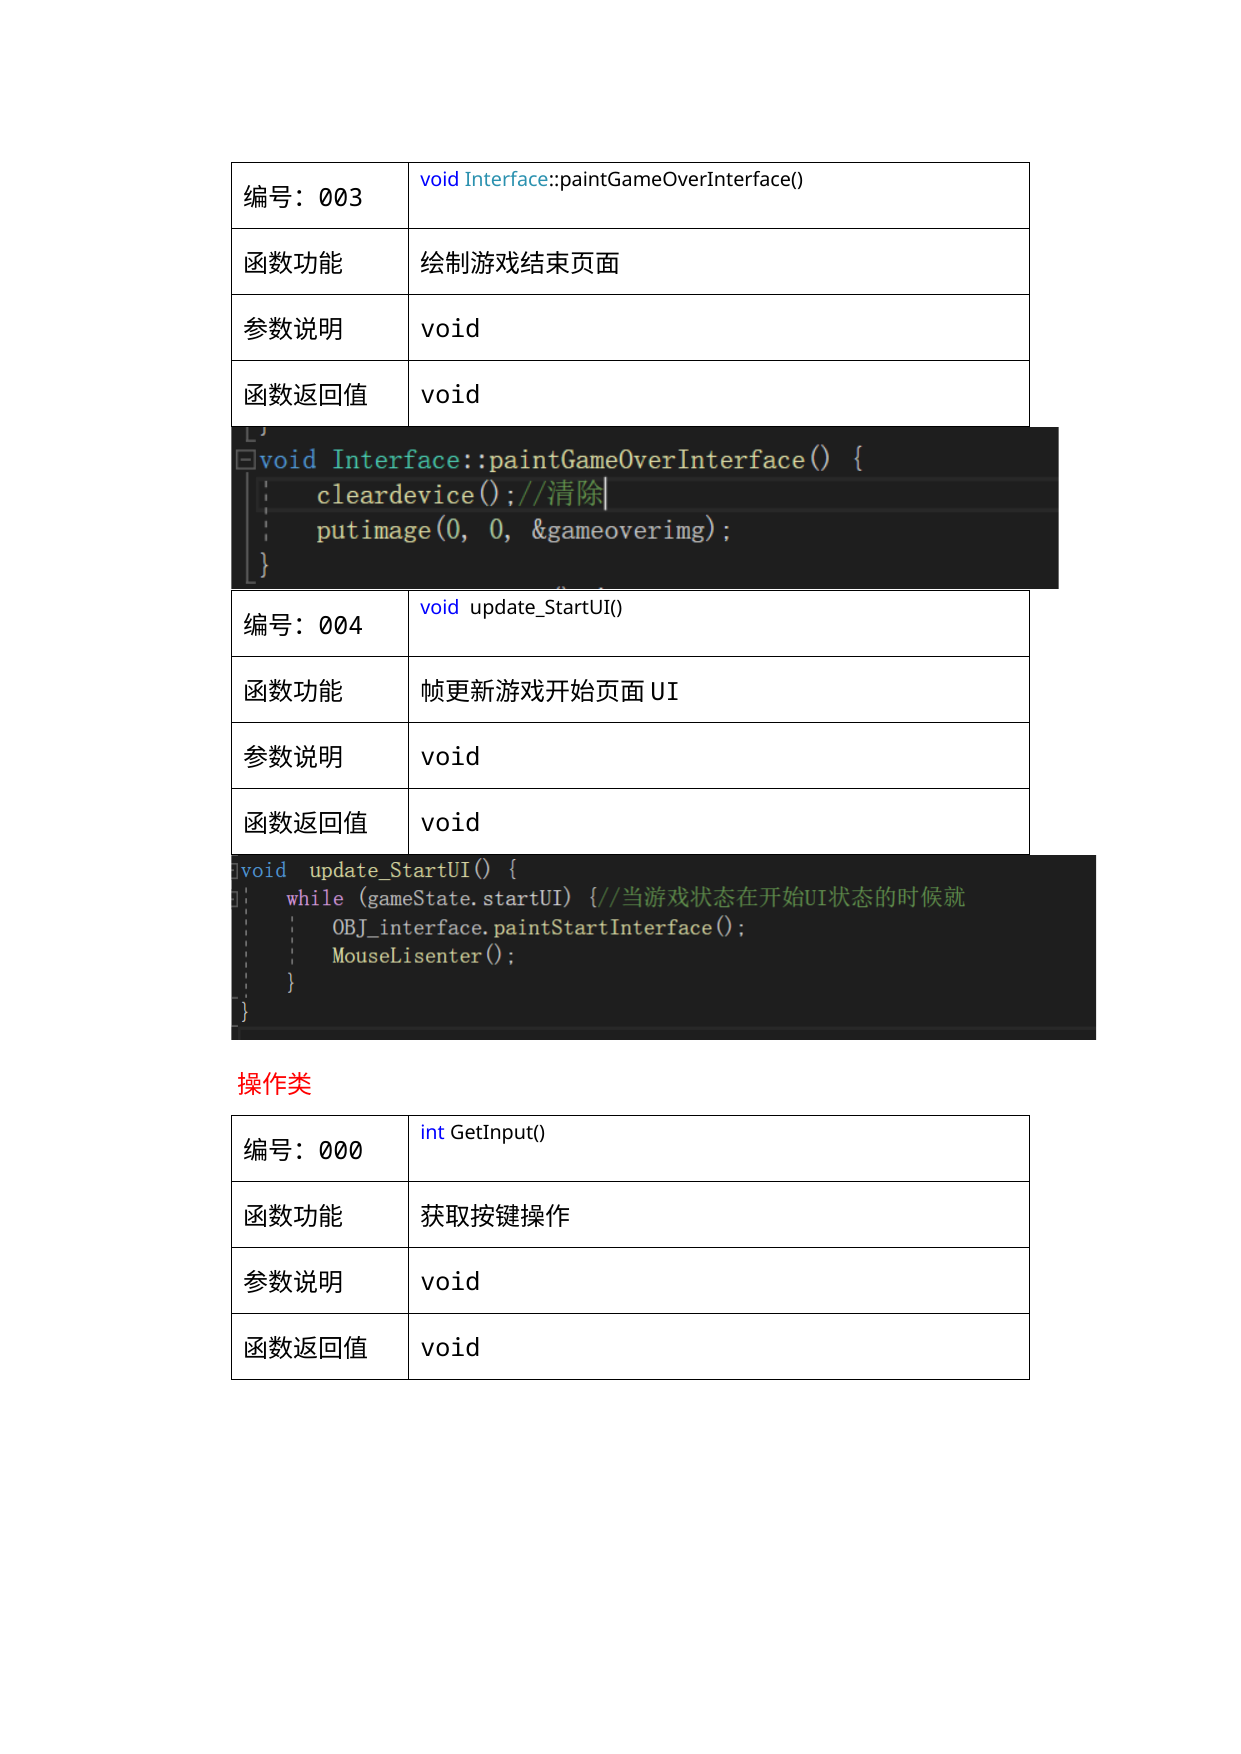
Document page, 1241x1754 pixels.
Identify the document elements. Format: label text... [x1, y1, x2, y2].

table_cell void [409, 723, 1029, 788]
table_cell 帧更新游戏开始页面UI [409, 657, 1029, 722]
text 操作类 [187, 1050, 1053, 1115]
table_header 编号：000 [232, 1116, 408, 1181]
table_cell 参数说明 [232, 295, 408, 360]
table_cell void [409, 789, 1029, 854]
table_cell 参数说明 [232, 1248, 408, 1313]
table_cell 函数功能 [232, 657, 408, 722]
table_header int GetInput() [409, 1116, 1029, 1181]
table_cell 函数功能 [232, 1182, 408, 1247]
table_cell 函数返回值 [232, 1314, 408, 1379]
table_header void update_StartUI() [409, 591, 1029, 656]
table_cell 函数功能 [232, 229, 408, 294]
picture [231, 855, 1097, 1040]
table_cell 函数返回值 [232, 361, 408, 426]
table_cell void [409, 295, 1029, 360]
table_cell void [409, 361, 1029, 426]
table_header void Interface::paintGameOverInterface() [409, 163, 1029, 228]
table_cell 函数返回值 [232, 789, 408, 854]
table_header 编号：003 [232, 163, 408, 228]
table_cell 获取按键操作 [409, 1182, 1029, 1247]
table_cell 绘制游戏结束页面 [409, 229, 1029, 294]
table_cell void [409, 1314, 1029, 1379]
picture [231, 427, 1059, 589]
table_cell void [409, 1248, 1029, 1313]
table_cell 参数说明 [232, 723, 408, 788]
table_header 编号：004 [232, 591, 408, 656]
